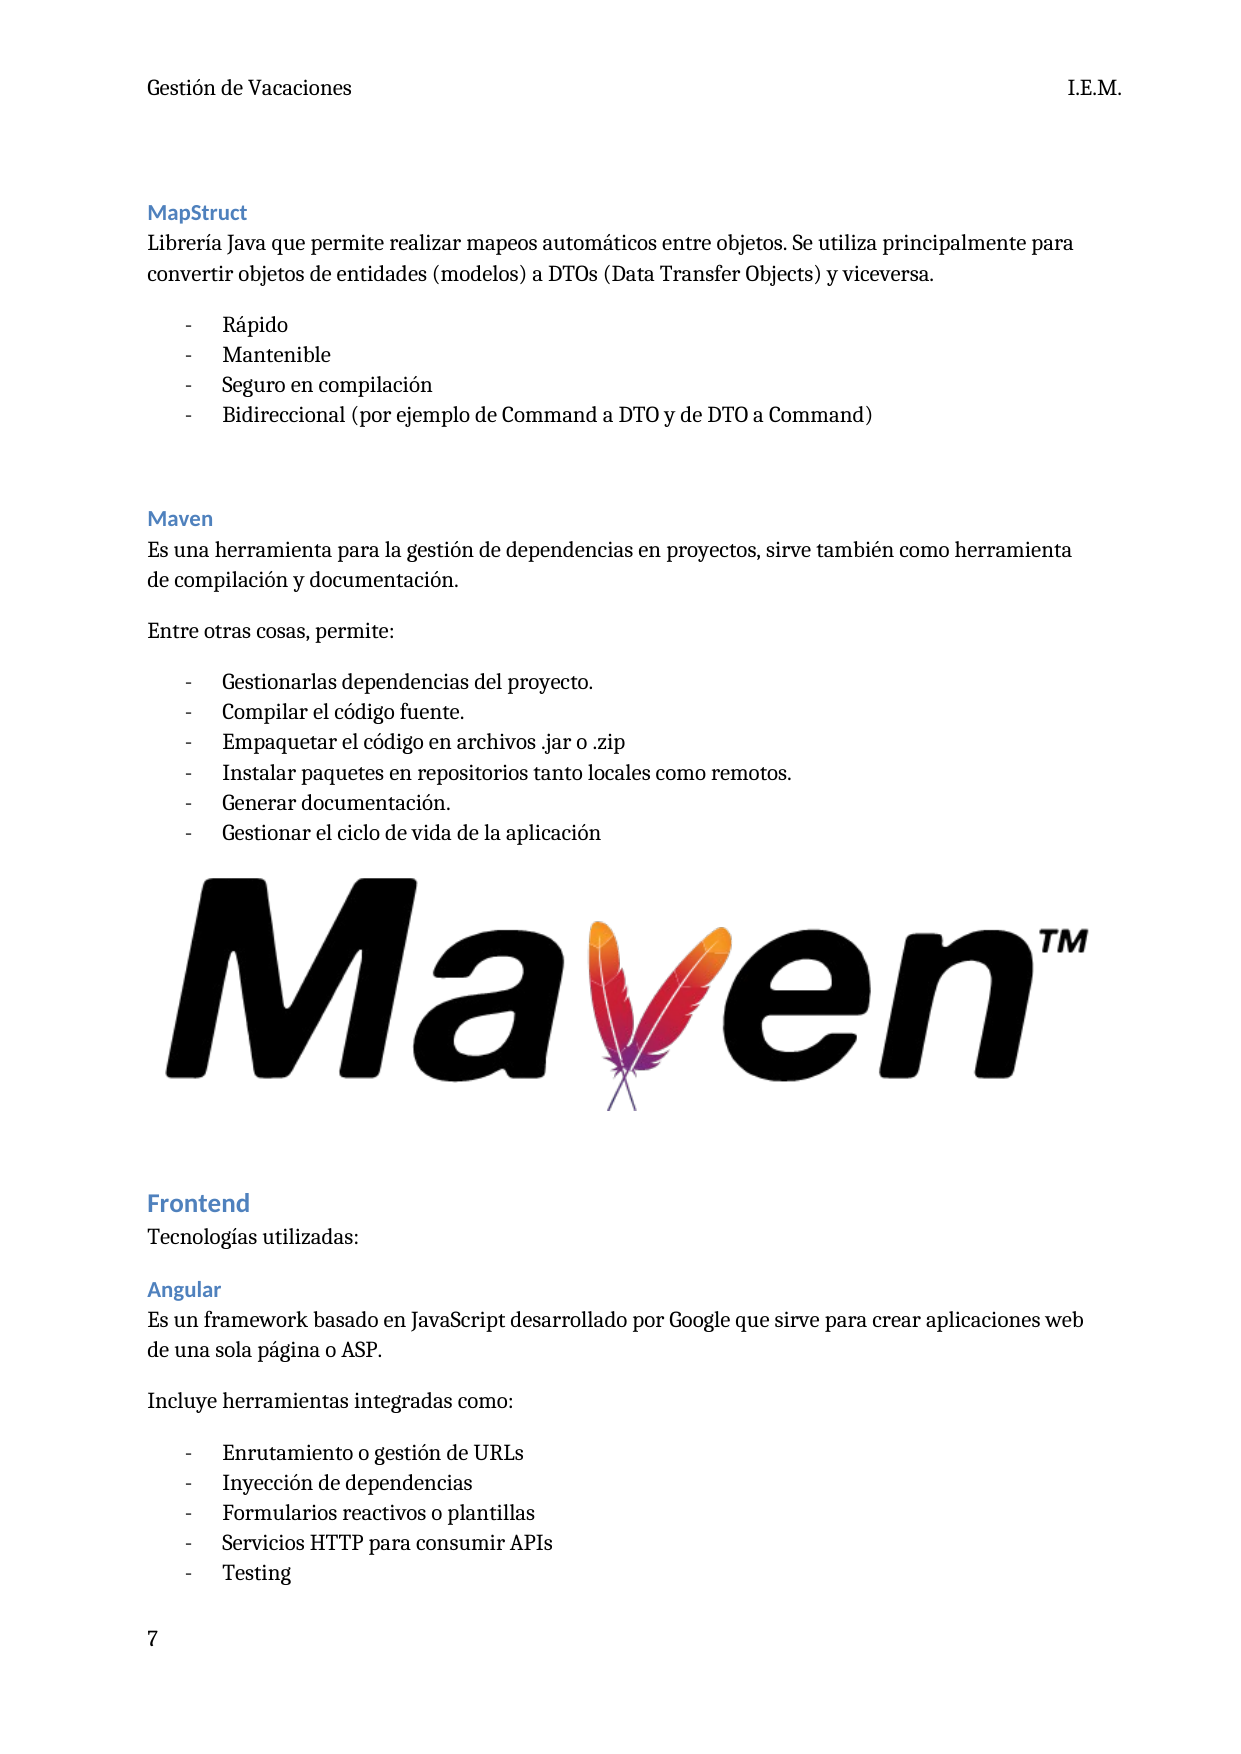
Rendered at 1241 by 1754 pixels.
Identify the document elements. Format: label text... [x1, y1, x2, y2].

picture [147, 870, 1094, 1111]
list Seguro en compilación [184, 372, 1093, 398]
text Es un framework basado en JavaScript desarrollado por Google que sirve para crear aplicaciones web de una sola página o ASP. [147, 1307, 1093, 1363]
list Inyección de dependencias [184, 1469, 1093, 1496]
list Empaquetar el código en archivos .jar o .zip [184, 729, 1093, 755]
list Compilar el código fuente. [184, 699, 1093, 725]
list Servicios HTTP para consumir APIs [184, 1530, 1093, 1556]
text Librería Java que permite realizar mapeos automáticos entre objetos. Se utiliza principalmente para convertir objetos de entidades (modelos) a DTOs (Data Transfer Objects) y viceversa. [147, 230, 1093, 287]
text Entre otras cosas, permite: [147, 618, 1093, 644]
list Gestionar el ciclo de vida de la aplicación [184, 820, 1093, 846]
list Generar documentación. [184, 789, 1093, 816]
list Testing [184, 1560, 1093, 1586]
list Bidireccional (por ejemplo de Command a DTO y de DTO a Command) [184, 402, 1093, 428]
list Gestionarlas dependencias del proyecto. [184, 669, 1093, 695]
list Mantenible [184, 342, 1093, 368]
list Enrutamiento o gestión de URLs [184, 1439, 1093, 1466]
text Es una herramienta para la gestión de dependencias en proyectos, sirve también como herramienta de compilación y documentación. [147, 536, 1093, 593]
subtitle MapStruct [147, 198, 1093, 226]
text Incluye herramientas integradas como: [147, 1388, 1093, 1414]
subtitle Maven [147, 504, 1093, 532]
subtitle Angular [147, 1275, 1093, 1303]
subtitle Frontend [147, 1186, 1093, 1219]
list Formularios reactivos o plantillas [184, 1500, 1093, 1526]
list Rápido [184, 311, 1093, 338]
text Tecnologías utilizadas: [147, 1224, 1093, 1250]
list Instalar paquetes en repositorios tanto locales como remotos. [184, 759, 1093, 786]
